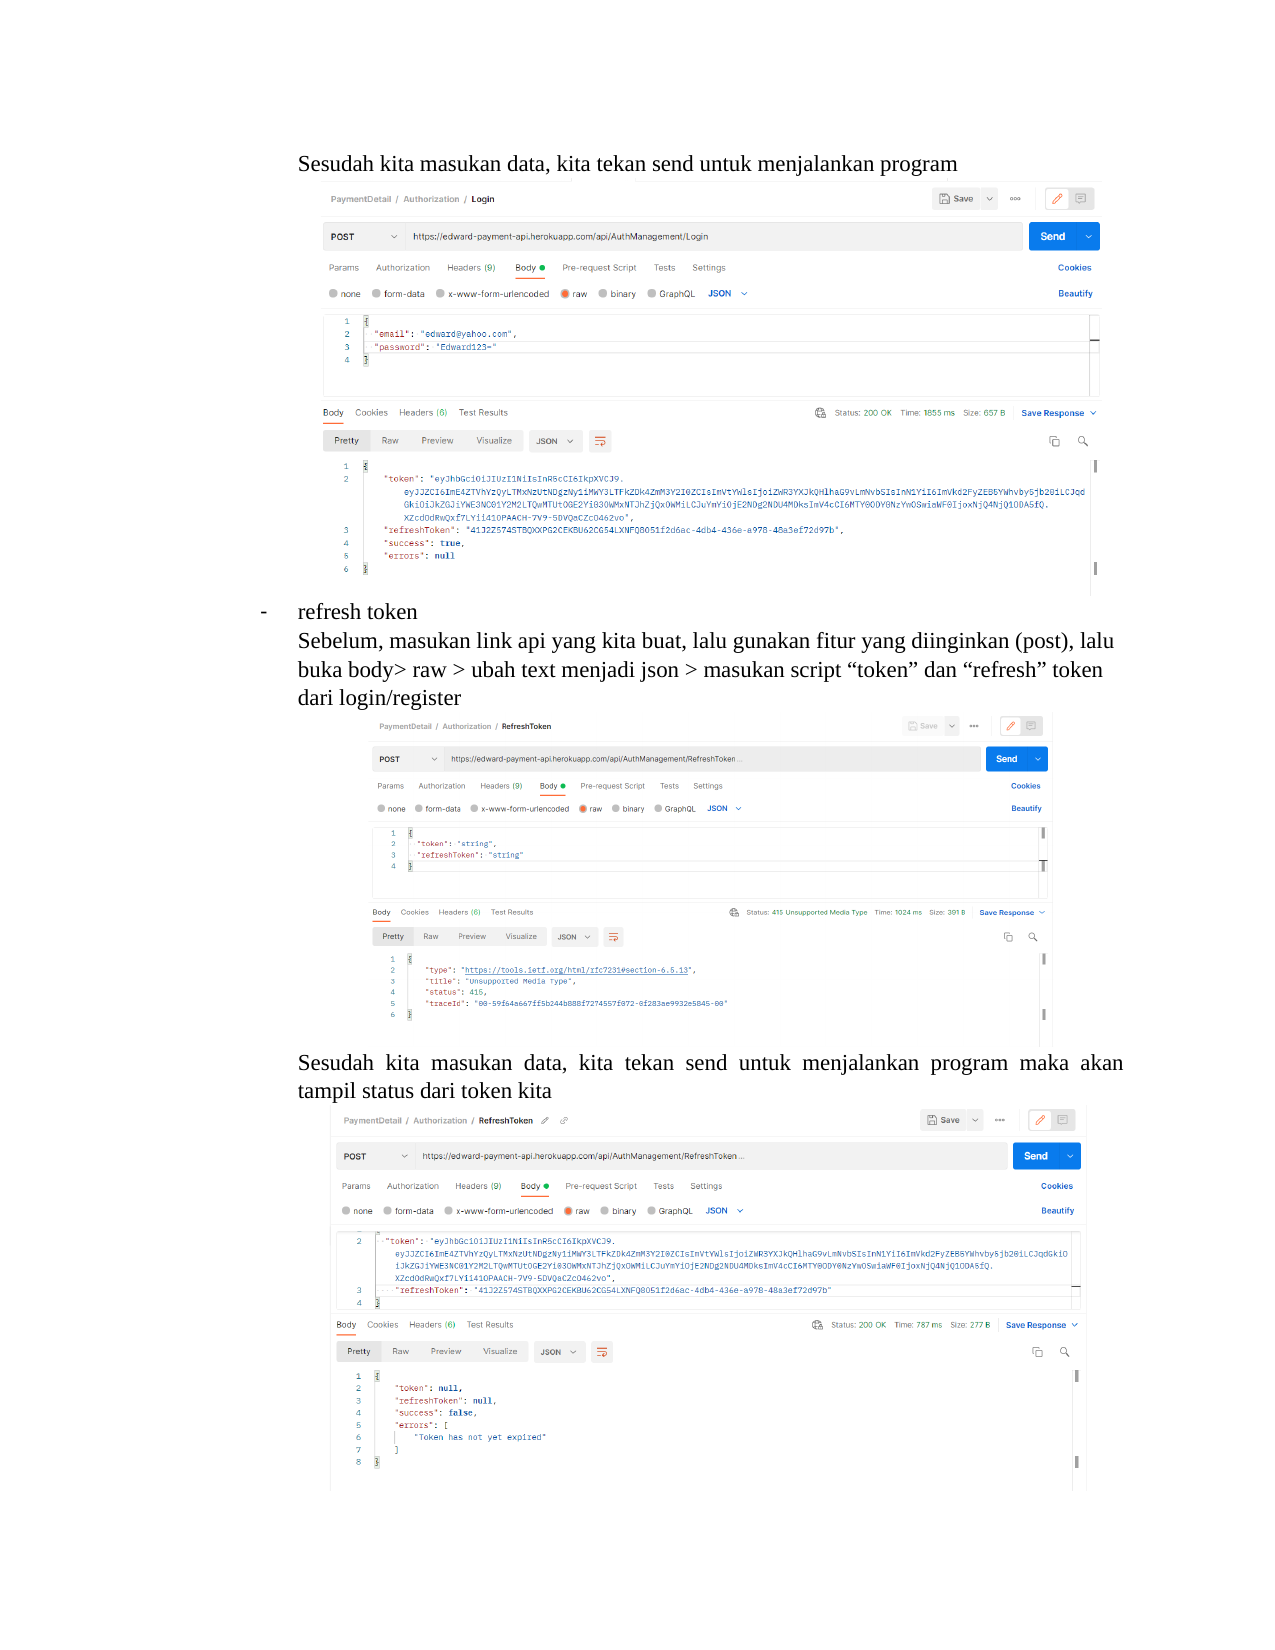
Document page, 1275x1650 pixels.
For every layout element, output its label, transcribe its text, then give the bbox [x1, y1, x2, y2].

list Sebelum, masukan link api yang kita buat, lalu gunakan fitur yang diinginkan (post), lalu buka body> raw > ubah text menjadi json > masukan script “token” dan “refresh” token dari login/register [298, 628, 1125, 711]
picture [320, 178, 1102, 596]
picture [329, 1105, 1094, 1491]
picture [368, 712, 1055, 1047]
list refresh token [260, 597, 1125, 625]
list Sesudah kita masukan data, kita tekan send untuk menjalankan program maka akan tampil status dari token kita [298, 1049, 1125, 1103]
list Sesudah kita masukan data, kita tekan send untuk menjalankan program [298, 150, 1125, 176]
